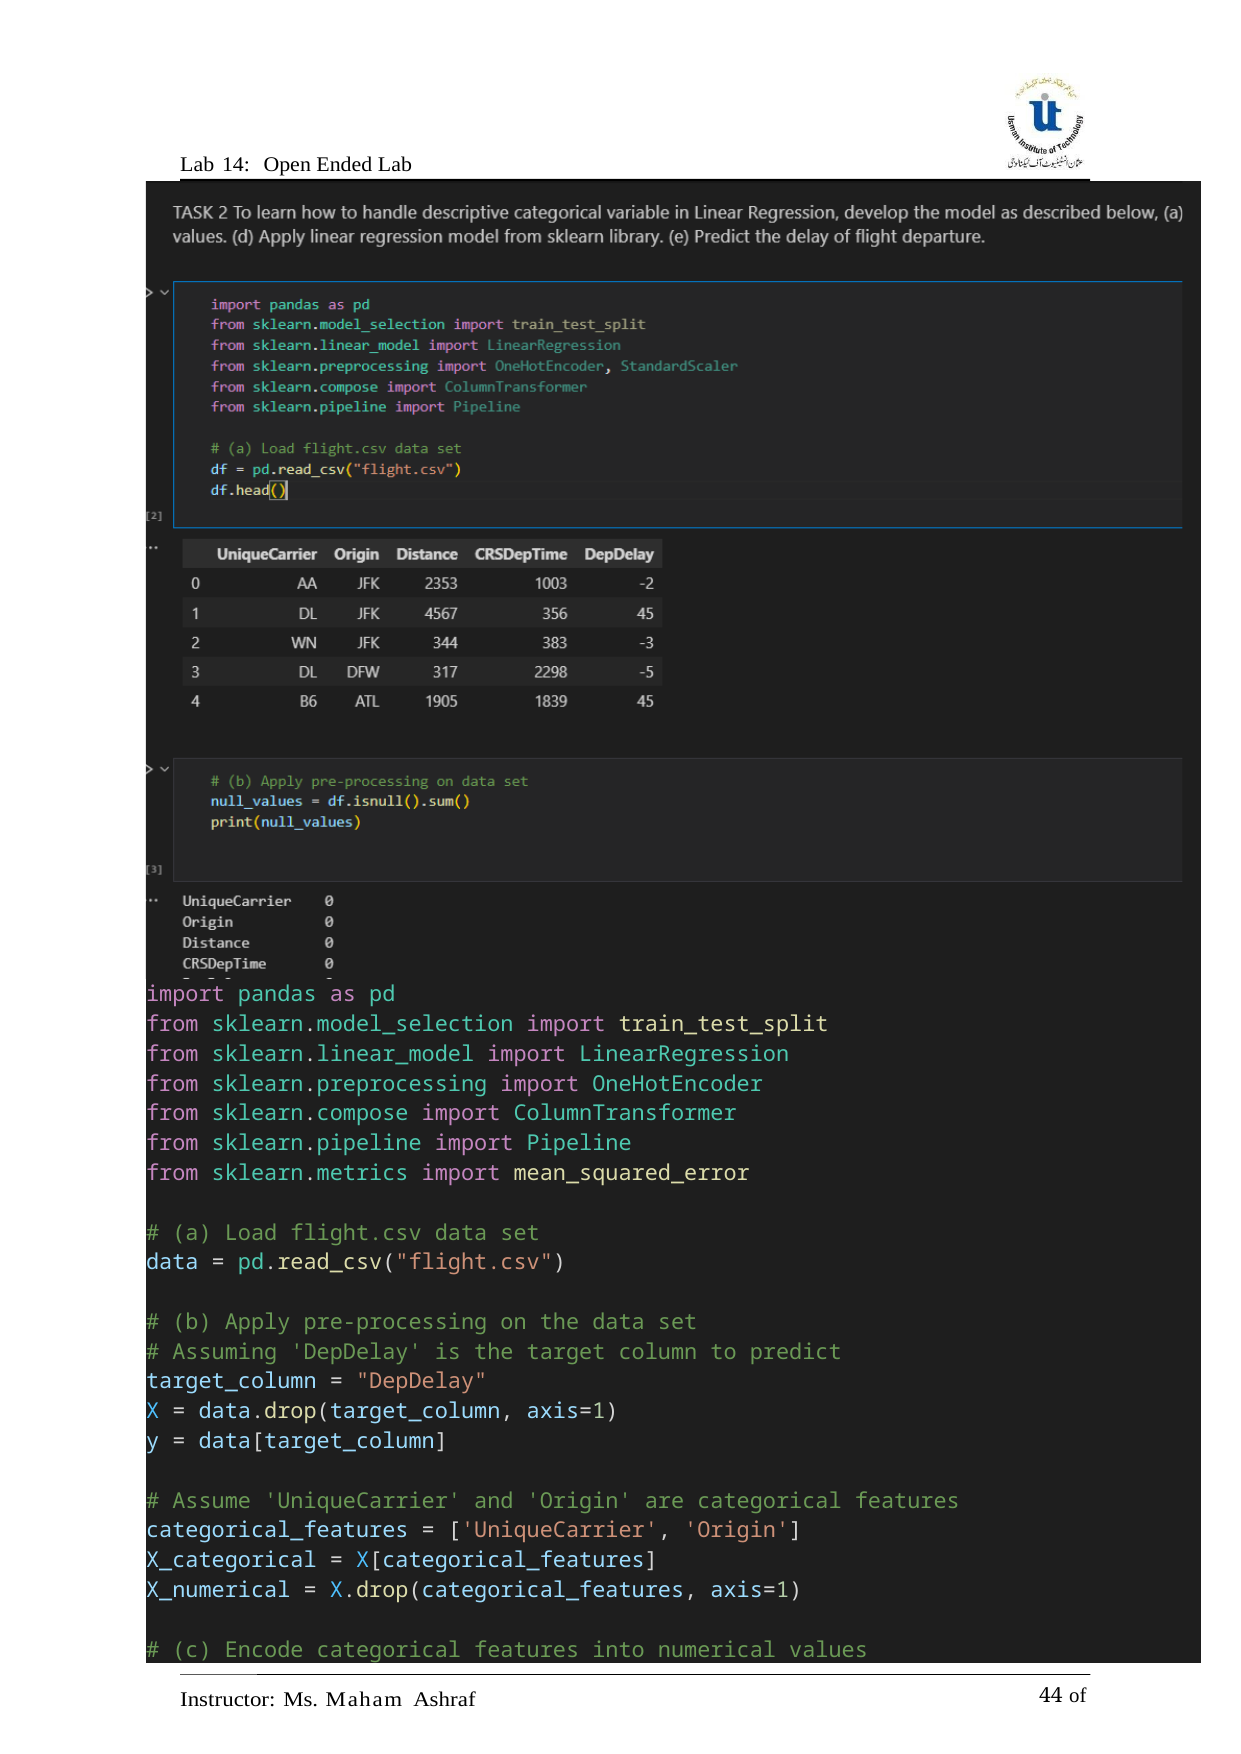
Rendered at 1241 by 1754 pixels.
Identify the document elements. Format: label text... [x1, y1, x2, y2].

text target_column = "DepDelay" [146, 1365, 1201, 1395]
text # (c) Encode categorical features into numerical values [146, 1633, 1201, 1663]
picture [145, 181, 1183, 979]
text X_numerical = X.drop(categorical_features, axis=1) [146, 1574, 1201, 1604]
text from sklearn.compose import ColumnTransformer [146, 1097, 1201, 1127]
text data = pd.read_csv("flight.csv") [146, 1246, 1201, 1276]
text categorical_features = ['UniqueCarrier', 'Origin'] [146, 1514, 1201, 1544]
text from sklearn.metrics import mean_squared_error [146, 1157, 1201, 1187]
picture [1004, 73, 1085, 170]
text # (a) Load flight.csv data set [146, 1216, 1201, 1246]
text from sklearn.pipeline import Pipeline [146, 1127, 1201, 1157]
text # (b) Apply pre-processing on the data set [146, 1306, 1201, 1336]
text from sklearn.preprocessing import OneHotEncoder [146, 1067, 1201, 1097]
text from sklearn.linear_model import LinearRegression [146, 1038, 1201, 1067]
text from sklearn.model_selection import train_test_split [146, 1008, 1201, 1038]
text X_categorical = X[categorical_features] [146, 1544, 1201, 1574]
text # Assuming 'DepDelay' is the target column to predict [146, 1336, 1201, 1365]
text X = data.drop(target_column, axis=1) [146, 1395, 1201, 1425]
text # Assume 'UniqueCarrier' and 'Origin' are categorical features [146, 1484, 1201, 1514]
text y = data[target_column] [146, 1425, 1201, 1455]
